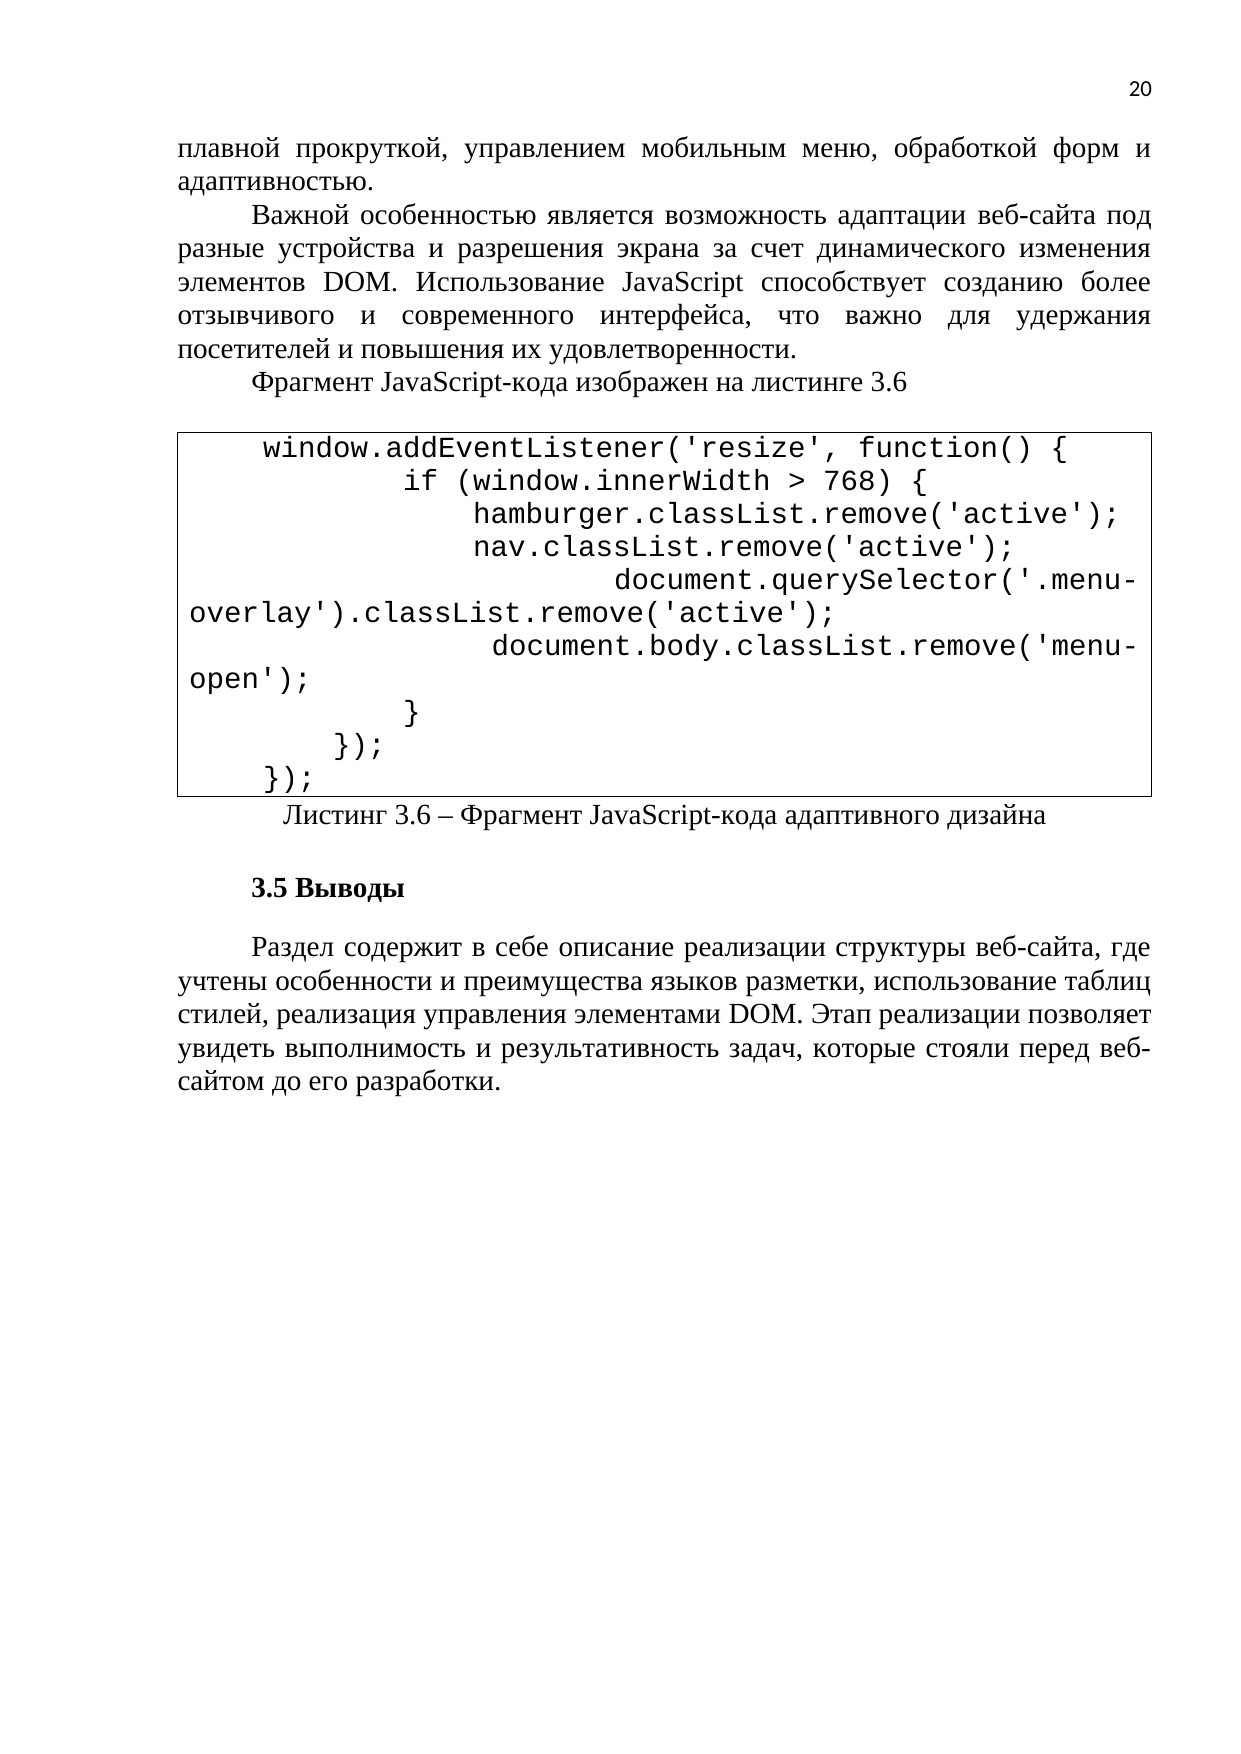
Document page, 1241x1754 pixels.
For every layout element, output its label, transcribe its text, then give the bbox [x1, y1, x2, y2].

subtitle 3.5 Выводы [177, 871, 1152, 904]
text Важной особенностью является возможность адаптации веб-сайта под разные устройства и разрешения экрана за счет динамического изменения элементов DOM. Использование JavaScript способствует созданию более отзывчивого и современного интерфейса, что важно для удержания посетителей и повышения их удовлетворенности. [177, 197, 1152, 364]
text Фрагмент JavaScript-кода изображен на листинге 3.6 [177, 364, 1152, 398]
text Раздел содержит в себе описание реализации структуры веб-сайта, где учтены особенности и преимущества языков разметки, использование таблиц стилей, реализация управления элементами DOM. Этап реализации позволяет увидеть выполнимость и результативность задач, которые стояли перед веб-сайтом до его разработки. [177, 929, 1152, 1097]
text Листинг 3.6 – Фрагмент JavaScript-кода адаптивного дизайна [177, 797, 1152, 831]
table_header window.addEventListener('resize', function() { if (window.innerWidth > 768) { hamburger.classList.remove('active'); nav.classList.remove('active'); document.querySelector('.menu-overlay').classList.remove('active'); document.body.classList.remove('menu-open'); } }); }); [178, 433, 1151, 796]
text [177, 130, 1152, 197]
